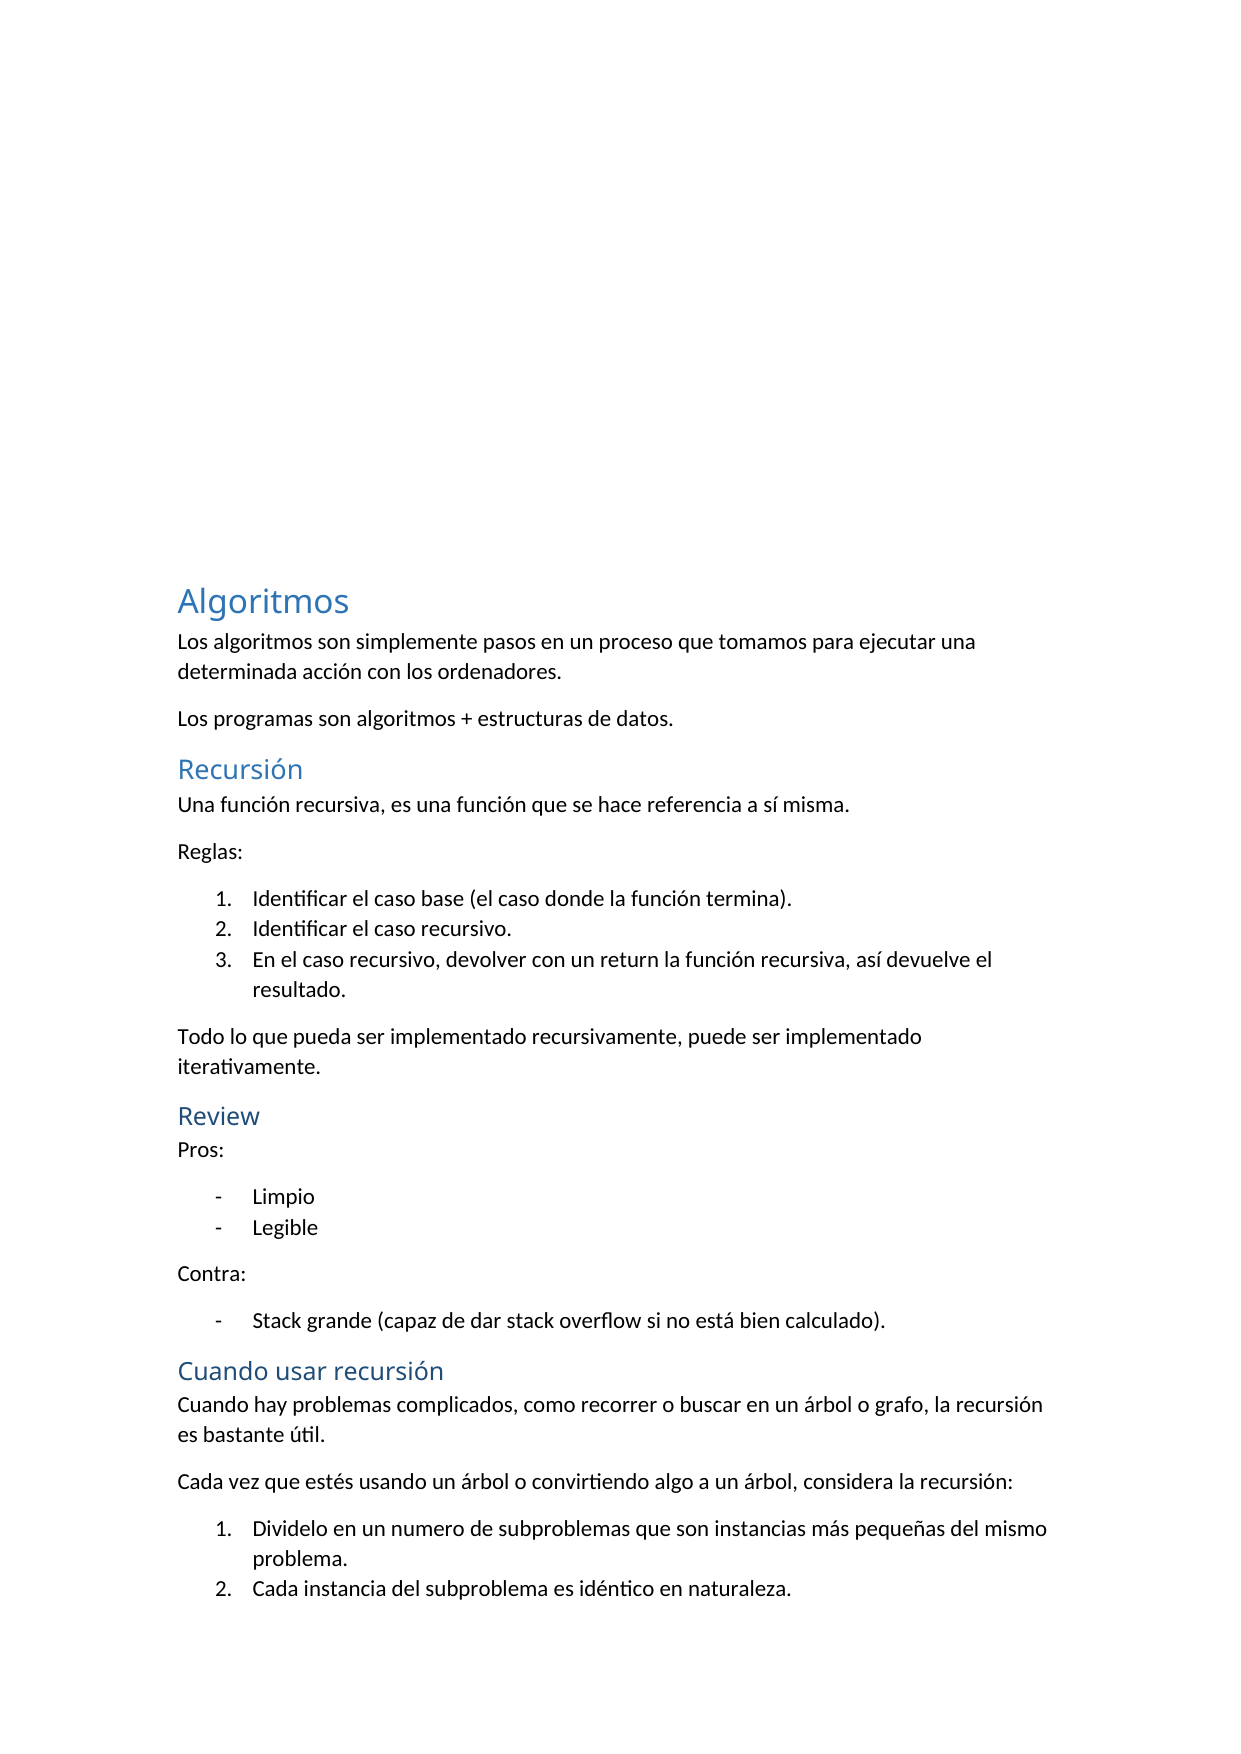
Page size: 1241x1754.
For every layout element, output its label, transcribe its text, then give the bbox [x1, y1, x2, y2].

list Cada instancia del subproblema es idéntico en naturaleza. [215, 1574, 1063, 1602]
list Identificar el caso base (el caso donde la función termina). [215, 884, 1063, 912]
subtitle Review [177, 1099, 1063, 1133]
subtitle Algoritmos [177, 578, 1063, 623]
text Cuando hay problemas complicados, como recorrer o buscar en un árbol o grafo, la recursión es bastante útil. [177, 1390, 1063, 1448]
text Los programas son algoritmos + estructuras de datos. [177, 704, 1063, 732]
text Todo lo que pueda ser implementado recursivamente, puede ser implementado iterativamente. [177, 1022, 1063, 1080]
list Dividelo en un numero de subproblemas que son instancias más pequeñas del mismo problema. [215, 1514, 1063, 1572]
list Limpio [215, 1182, 1063, 1211]
text Pros: [177, 1136, 1063, 1164]
subtitle Cuando usar recursión [177, 1353, 1063, 1387]
text Cada vez que estés usando un árbol o convirtiendo algo a un árbol, considera la recursión: [177, 1467, 1063, 1495]
text Los algoritmos son simplemente pasos en un proceso que tomamos para ejecutar una determinada acción con los ordenadores. [177, 627, 1063, 685]
list Stack grande (capaz de dar stack overflow si no está bien calculado). [215, 1306, 1063, 1334]
list En el caso recursivo, devolver con un return la función recursiva, así devuelve el resultado. [215, 945, 1063, 1003]
text Contra: [177, 1259, 1063, 1288]
text Una función recursiva, es una función que se hace referencia a sí misma. [177, 791, 1063, 818]
subtitle Recursión [177, 751, 1063, 788]
list Identificar el caso recursivo. [215, 914, 1063, 942]
list Legible [215, 1213, 1063, 1241]
text Reglas: [177, 837, 1063, 865]
